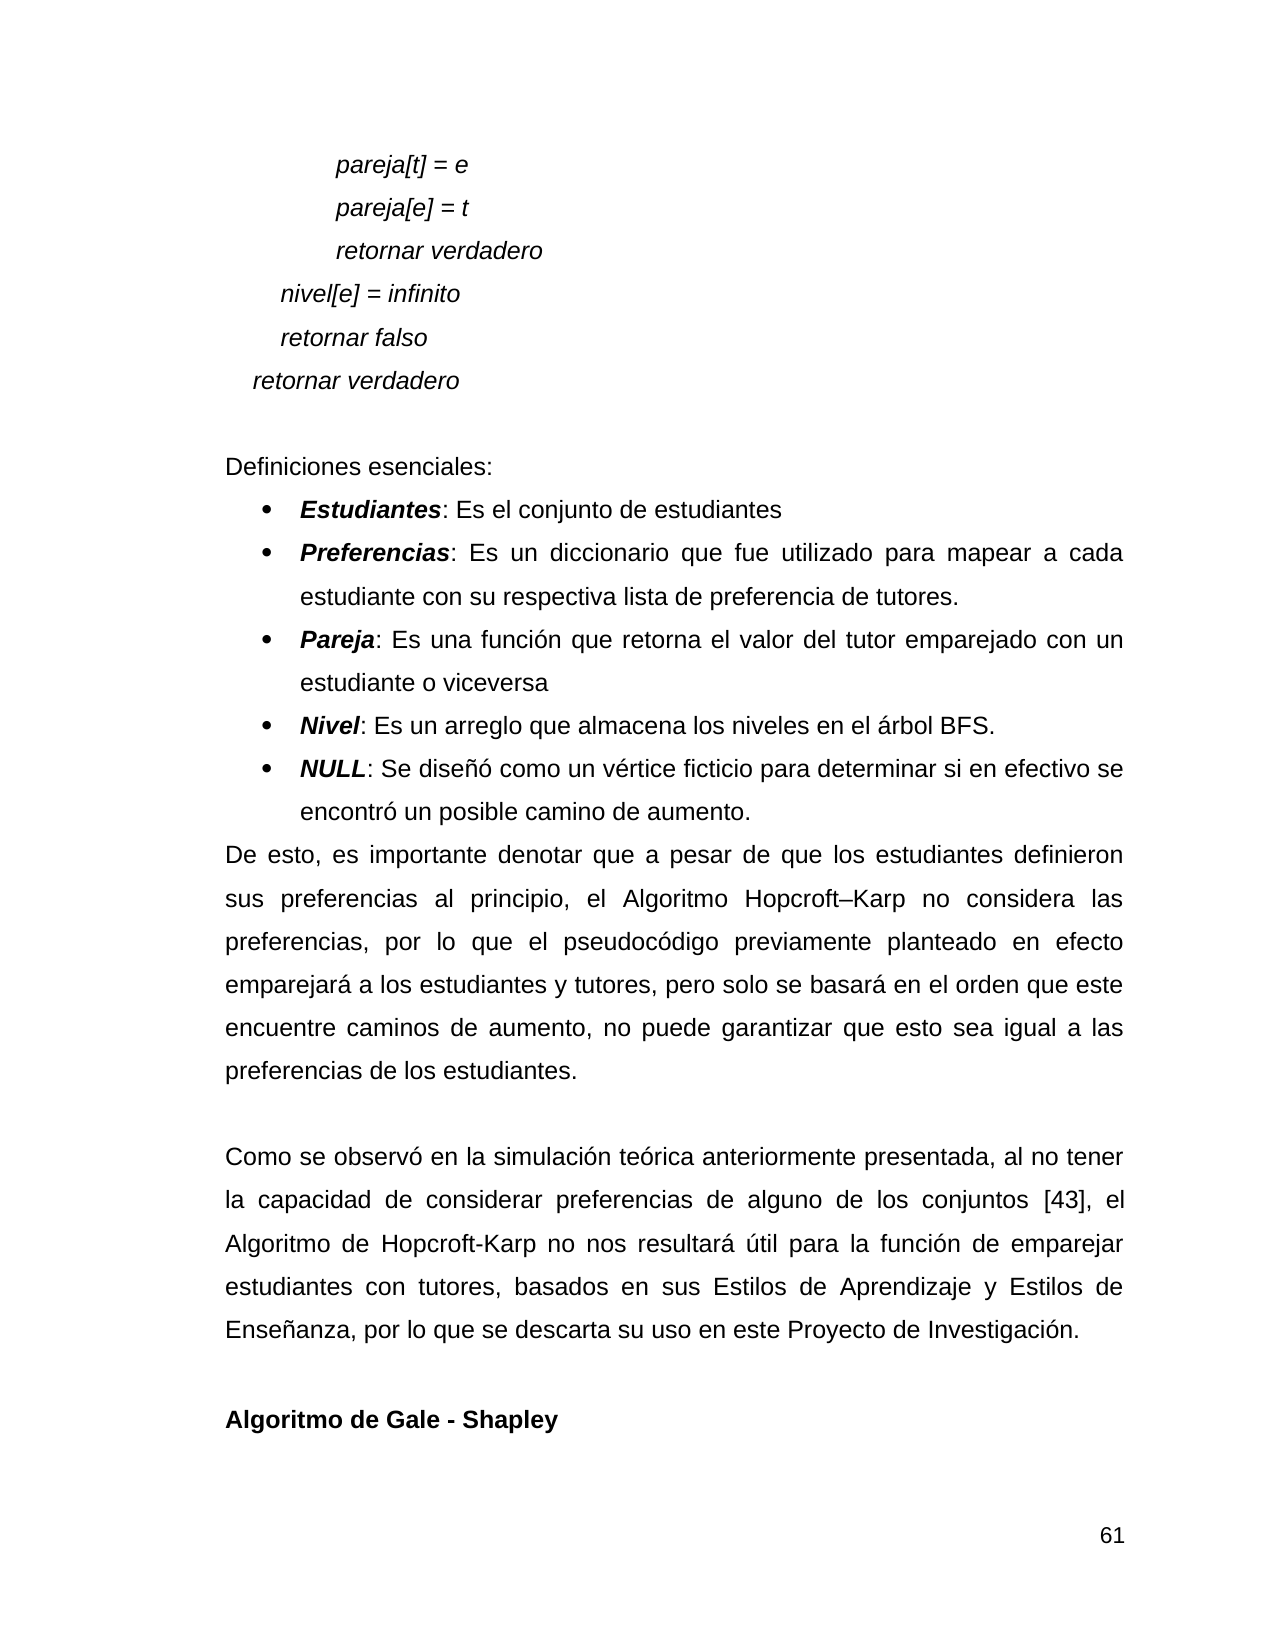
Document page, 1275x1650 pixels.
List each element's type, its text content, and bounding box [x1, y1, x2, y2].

text pareja[t] = e [225, 150, 1125, 179]
text retornar verdadero [225, 366, 1125, 394]
subtitle Algoritmo de Gale - Shapley [225, 1405, 1125, 1434]
text retornar falso [225, 322, 1125, 351]
list Pareja: Es una función que retorna el valor del tutor emparejado con un estudiante o viceversa [262, 624, 1125, 697]
list Preferencias: Es un diccionario que fue utilizado para mapear a cada estudiante con su respectiva lista de preferencia de tutores. [262, 538, 1125, 610]
list Estudiantes: Es el conjunto de estudiantes [262, 495, 1125, 524]
text Definiciones esenciales: [225, 452, 1125, 481]
text nivel[e] = infinito [225, 279, 1125, 308]
text Como se observó en la simulación teórica anteriormente presentada, al no tener la capacidad de considerar preferencias de alguno de los conjuntos , el Algoritmo de Hopcroft-Karp no nos resultará útil para la función de emparejar estudiantes con tutores, basados en sus Estilos de Aprendizaje y Estilos de Enseñanza, por lo que se descarta su uso en este Proyecto de Investigación. [225, 1142, 1125, 1344]
list Nivel: Es un arreglo que almacena los niveles en el árbol BFS. [262, 711, 1125, 740]
text pareja[e] = t [225, 193, 1125, 222]
text retornar verdadero [225, 236, 1125, 265]
list NULL: Se diseñó como un vértice ficticio para determinar si en efectivo se encontró un posible camino de aumento. [262, 754, 1125, 826]
text De esto, es importante denotar que a pesar de que los estudiantes definieron sus preferencias al principio, el Algoritmo Hopcroft–Karp no considera las preferencias, por lo que el pseudocódigo previamente planteado en efecto emparejará a los estudiantes y tutores, pero solo se basará en el orden que este encuentre caminos de aumento, no puede garantizar que esto sea igual a las preferencias de los estudiantes. [225, 841, 1125, 1085]
